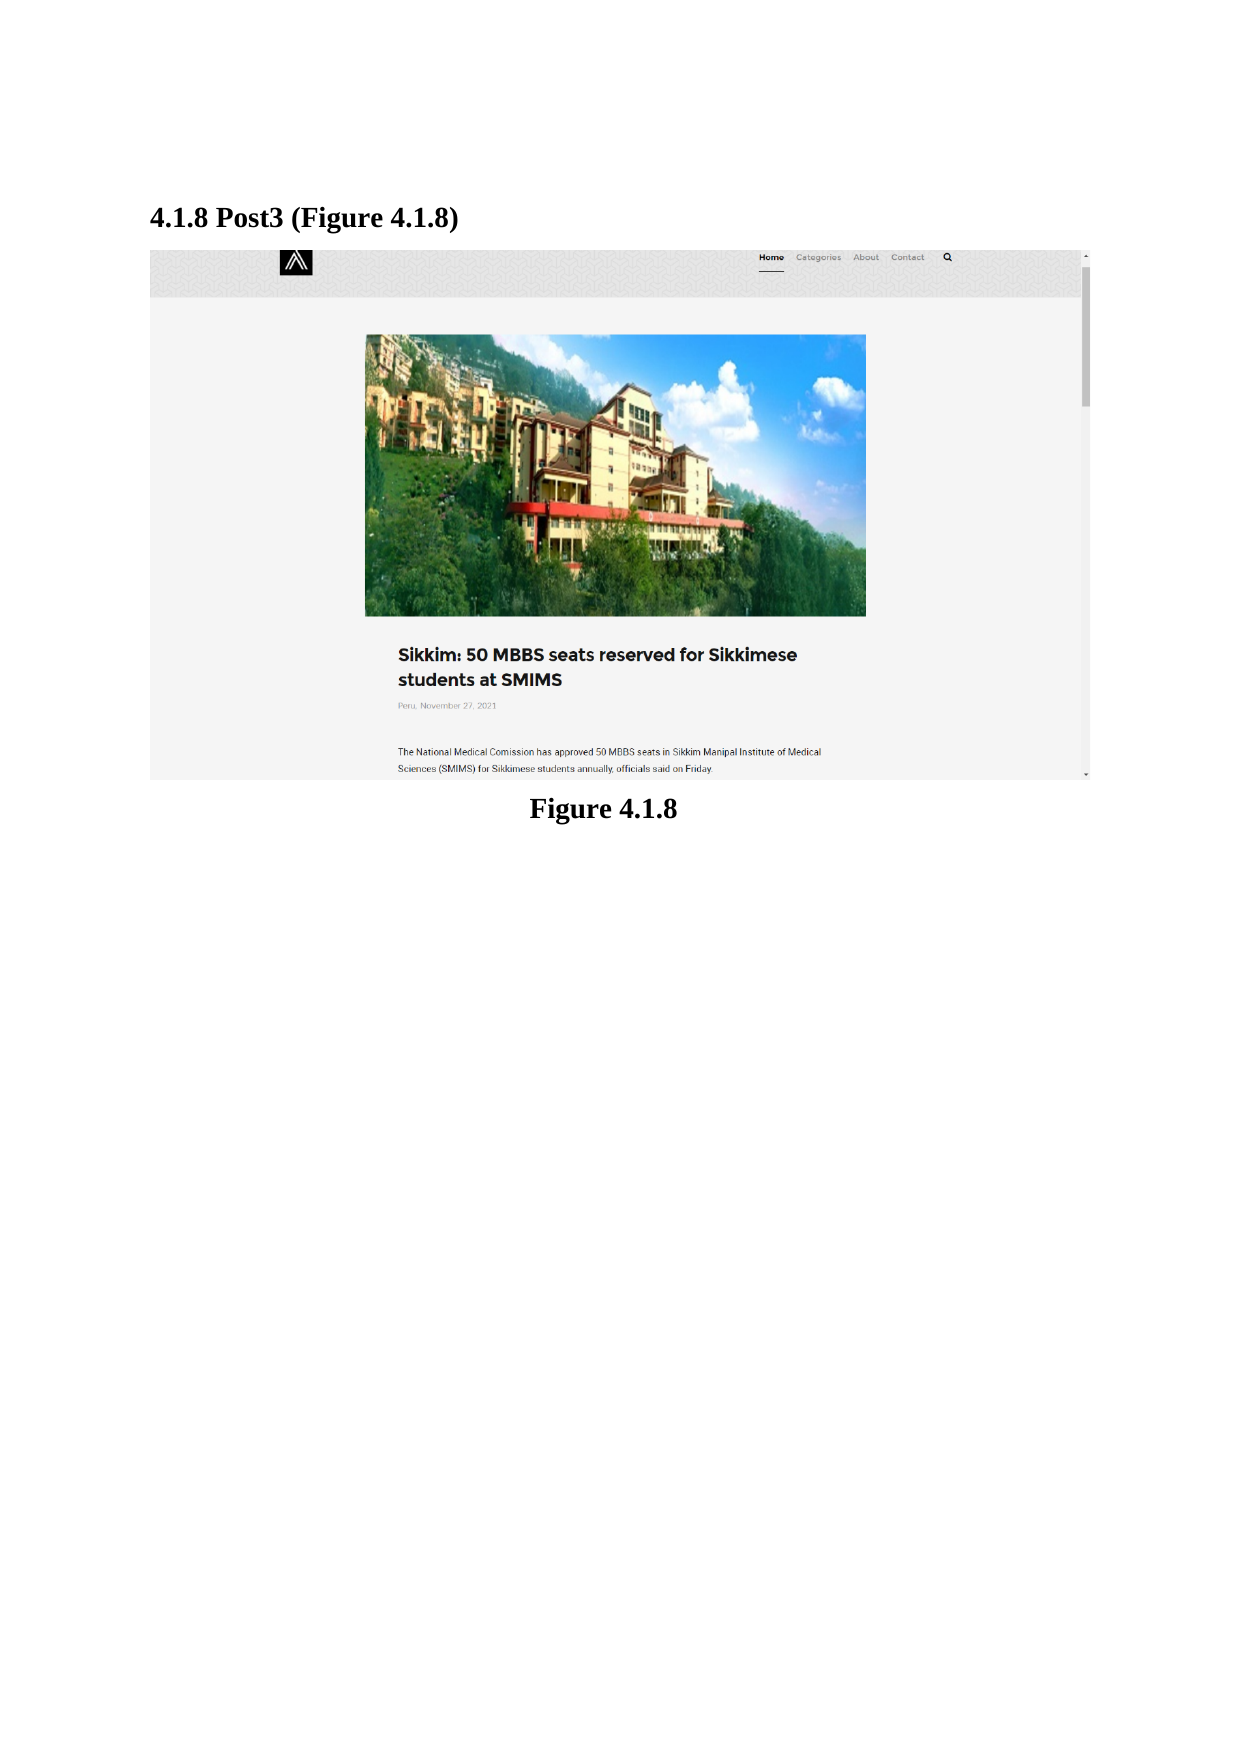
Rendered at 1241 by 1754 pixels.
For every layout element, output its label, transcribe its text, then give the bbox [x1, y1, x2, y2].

text Figure 4.1.8 [150, 792, 1057, 825]
picture [150, 250, 1091, 780]
text 4.1.8 Post3 (Figure 4.1.8) [150, 200, 1057, 234]
